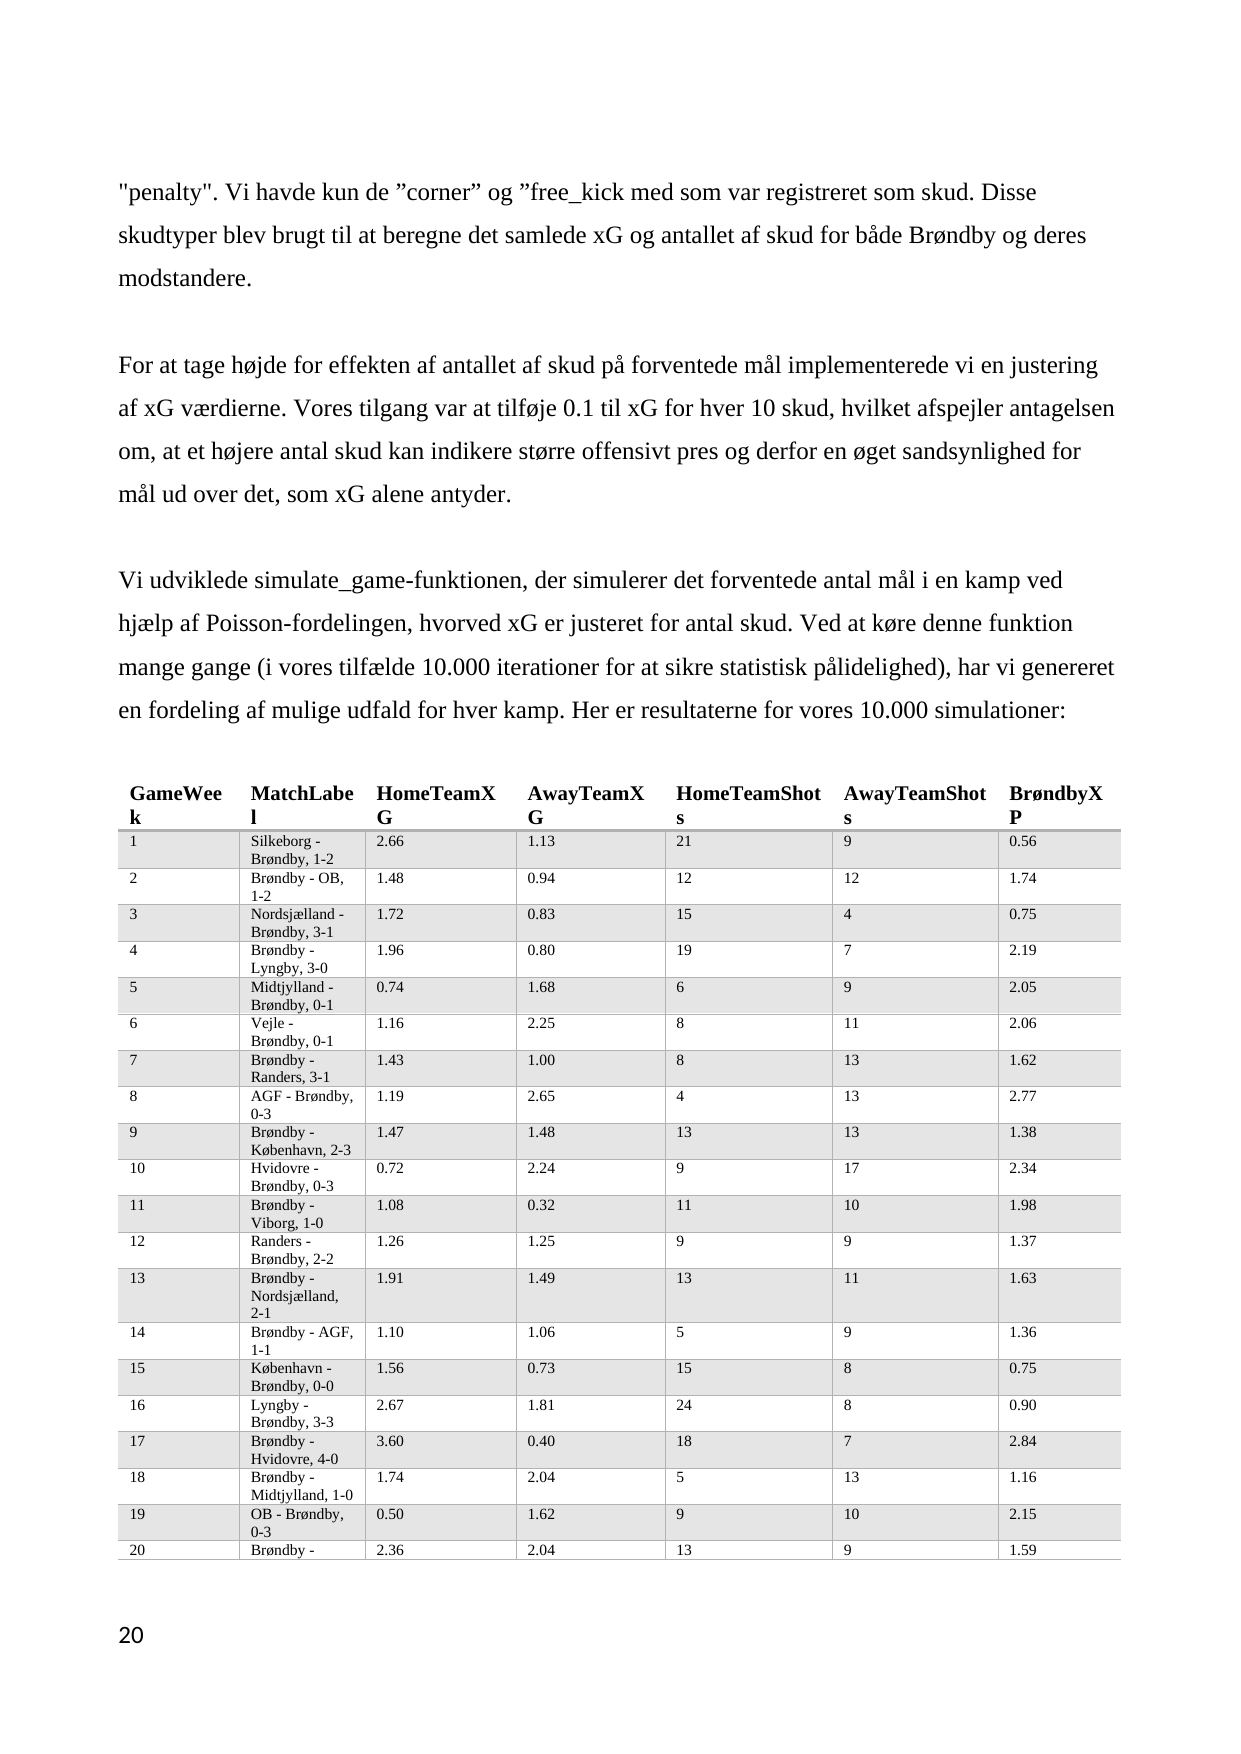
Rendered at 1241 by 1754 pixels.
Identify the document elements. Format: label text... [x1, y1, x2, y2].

table_cell 10 [833, 1196, 998, 1232]
table_cell 0.72 [366, 1160, 516, 1195]
table_cell 15 [666, 905, 832, 941]
table_cell 0.80 [517, 942, 665, 977]
table_cell 6 [118, 1015, 239, 1050]
table_cell 1.68 [517, 978, 665, 1013]
table_cell Brøndby - København, 2-3 [240, 1124, 365, 1159]
table_cell 0.75 [999, 1360, 1121, 1395]
table_cell 12 [666, 869, 832, 904]
table_cell Midtjylland - Brøndby, 0-1 [240, 978, 365, 1013]
table_cell 1.62 [999, 1051, 1121, 1086]
table_cell 2.04 [517, 1469, 665, 1504]
table_cell 2.67 [366, 1396, 516, 1431]
table_cell 24 [666, 1396, 832, 1431]
table_cell 0.90 [999, 1396, 1121, 1431]
table_cell 2.84 [999, 1432, 1121, 1468]
table_cell 0.40 [517, 1432, 665, 1468]
table_cell 4 [666, 1087, 832, 1122]
table_cell Hvidovre - Brøndby, 0-3 [240, 1160, 365, 1195]
table_cell Silkeborg - Brøndby, 1-2 [240, 832, 365, 868]
table_cell 12 [118, 1233, 239, 1268]
table_cell Brøndby - Viborg, 1-0 [240, 1196, 365, 1232]
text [118, 177, 1122, 292]
table_cell 7 [118, 1051, 239, 1086]
table_cell 1.81 [517, 1396, 665, 1431]
table_cell 1.72 [366, 905, 516, 941]
table_cell 17 [118, 1432, 239, 1468]
table_cell 10 [833, 1505, 998, 1540]
table_cell 9 [833, 1541, 998, 1559]
table_cell 0.32 [517, 1196, 665, 1232]
table_cell 8 [833, 1360, 998, 1395]
table_header AwayTeamXG [516, 781, 665, 829]
table_cell 0.56 [999, 832, 1121, 868]
table_header HomeTeamXG [365, 781, 516, 829]
table_cell 15 [666, 1360, 832, 1395]
table_cell Brøndby - OB, 1-2 [240, 869, 365, 904]
table_cell 10 [118, 1160, 239, 1195]
table_cell 11 [833, 1269, 998, 1322]
table_cell 1.47 [366, 1124, 516, 1159]
table_cell 1.08 [366, 1196, 516, 1232]
table_cell 9 [666, 1233, 832, 1268]
table_header AwayTeamShots [833, 781, 998, 829]
table_cell 17 [833, 1160, 998, 1195]
table_cell 9 [833, 1233, 998, 1268]
table_header MatchLabel [239, 781, 365, 829]
table_cell 1.74 [366, 1469, 516, 1504]
table_cell 1.48 [366, 869, 516, 904]
table_cell 9 [118, 1124, 239, 1159]
table_cell 16 [118, 1396, 239, 1431]
table_cell 13 [666, 1124, 832, 1159]
table_cell 8 [666, 1015, 832, 1050]
table_cell AGF - Brøndby, 0-3 [240, 1087, 365, 1122]
table_cell 13 [833, 1124, 998, 1159]
table_cell 2.19 [999, 942, 1121, 977]
table_cell 5 [118, 978, 239, 1013]
table_cell 13 [118, 1269, 239, 1322]
table_cell 18 [666, 1432, 832, 1468]
table_cell 2.05 [999, 978, 1121, 1013]
table_cell 2.65 [517, 1087, 665, 1122]
table_cell 13 [833, 1087, 998, 1122]
table_cell 1.25 [517, 1233, 665, 1268]
table_cell 4 [118, 942, 239, 977]
table_cell 13 [666, 1269, 832, 1322]
table_cell 21 [666, 832, 832, 868]
table_cell 1.13 [517, 832, 665, 868]
table_cell Nordsjælland - Brøndby, 3-1 [240, 905, 365, 941]
table_cell 2.36 [366, 1541, 516, 1559]
table_cell 1.38 [999, 1124, 1121, 1159]
table_cell 1.63 [999, 1269, 1121, 1322]
table_cell 13 [666, 1541, 832, 1559]
table_cell 9 [666, 1160, 832, 1195]
table_cell 5 [666, 1469, 832, 1504]
table_cell 2.77 [999, 1087, 1121, 1122]
table_cell 1.74 [999, 869, 1121, 904]
table_cell 9 [833, 832, 998, 868]
table_cell 19 [118, 1505, 239, 1540]
table_cell 1.62 [517, 1505, 665, 1540]
table_cell 9 [833, 978, 998, 1013]
table_cell 3.60 [366, 1432, 516, 1468]
table_cell 1 [118, 832, 239, 868]
table_cell 2.24 [517, 1160, 665, 1195]
table_cell 11 [666, 1196, 832, 1232]
table_cell 13 [833, 1051, 998, 1086]
table_cell 18 [118, 1469, 239, 1504]
table_cell 6 [666, 978, 832, 1013]
table_cell 1.43 [366, 1051, 516, 1086]
table_cell 1.26 [366, 1233, 516, 1268]
table_cell 2.04 [517, 1541, 665, 1559]
table_cell København - Brøndby, 0-0 [240, 1360, 365, 1395]
table_cell 14 [118, 1323, 239, 1358]
table_cell 1.59 [999, 1541, 1121, 1559]
table_cell Brøndby - Midtjylland, 1-0 [240, 1469, 365, 1504]
table_cell Brøndby - Nordsjælland, 2-1 [240, 1269, 365, 1322]
table_cell 2.25 [517, 1015, 665, 1050]
table_cell 0.74 [366, 978, 516, 1013]
table_cell 3 [118, 905, 239, 941]
table_cell 2.06 [999, 1015, 1121, 1050]
table_cell OB - Brøndby, 0-3 [240, 1505, 365, 1540]
table_cell Brøndby - Hvidovre, 4-0 [240, 1432, 365, 1468]
table_cell 1.06 [517, 1323, 665, 1358]
table_cell 20 [118, 1541, 239, 1559]
text Vi udviklede simulate_game-funktionen, der simulerer det forventede antal mål i en kamp ved hjælp af Poisson-fordelingen, hvorved xG er justeret for antal skud. Ved at køre denne funktion mange gange (i vores tilfælde 10.000 iterationer for at sikre statistisk pålidelighed), har vi genereret en fordeling af mulige udfald for hver kamp. Her er resultaterne for vores 10.000 simulationer: [118, 565, 1122, 723]
table_cell 1.48 [517, 1124, 665, 1159]
text For at tage højde for effekten af antallet af skud på forventede mål implementerede vi en justering af xG værdierne. Vores tilgang var at tilføje 0.1 til xG for hver 10 skud, hvilket afspejler antagelsen om, at et højere antal skud kan indikere større offensivt pres og derfor en øget sandsynlighed for mål ud over det, som xG alene antyder. [118, 350, 1122, 508]
table_header HomeTeamShots [665, 781, 832, 829]
table_cell 1.96 [366, 942, 516, 977]
table_cell Vejle - Brøndby, 0-1 [240, 1015, 365, 1050]
table_cell 2 [118, 869, 239, 904]
table_cell Brøndby - Randers, 3-1 [240, 1051, 365, 1086]
table_cell 1.56 [366, 1360, 516, 1395]
table_cell 2.15 [999, 1505, 1121, 1540]
table_cell 8 [118, 1087, 239, 1122]
table_cell 9 [666, 1505, 832, 1540]
table_header BrøndbyXP [998, 781, 1121, 829]
table_header GameWeek [118, 781, 239, 829]
table_cell 11 [833, 1015, 998, 1050]
table_cell Brøndby - Lyngby, 3-0 [240, 942, 365, 977]
table_cell 9 [833, 1323, 998, 1358]
table_cell 5 [666, 1323, 832, 1358]
table_cell 7 [833, 942, 998, 977]
table_cell 8 [833, 1396, 998, 1431]
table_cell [240, 1541, 365, 1559]
table_cell 1.91 [366, 1269, 516, 1322]
table_cell Brøndby - AGF, 1-1 [240, 1323, 365, 1358]
table_cell 4 [833, 905, 998, 941]
table_cell 0.73 [517, 1360, 665, 1395]
table_cell 2.66 [366, 832, 516, 868]
table_cell 1.10 [366, 1323, 516, 1358]
table_cell 0.75 [999, 905, 1121, 941]
table_cell 19 [666, 942, 832, 977]
table_cell 0.94 [517, 869, 665, 904]
table_cell 1.16 [999, 1469, 1121, 1504]
table_cell 0.83 [517, 905, 665, 941]
table_cell 1.16 [366, 1015, 516, 1050]
table_cell 1.37 [999, 1233, 1121, 1268]
table_cell 13 [833, 1469, 998, 1504]
table_cell 1.00 [517, 1051, 665, 1086]
table_cell 15 [118, 1360, 239, 1395]
table_cell 8 [666, 1051, 832, 1086]
table_cell 2.34 [999, 1160, 1121, 1195]
table_cell 1.49 [517, 1269, 665, 1322]
table_cell 1.36 [999, 1323, 1121, 1358]
table_cell 11 [118, 1196, 239, 1232]
table_cell 12 [833, 869, 998, 904]
table_cell Lyngby - Brøndby, 3-3 [240, 1396, 365, 1431]
table_cell 0.50 [366, 1505, 516, 1540]
table_cell 1.98 [999, 1196, 1121, 1232]
table_cell 1.19 [366, 1087, 516, 1122]
table_cell 7 [833, 1432, 998, 1468]
table_cell Randers - Brøndby, 2-2 [240, 1233, 365, 1268]
